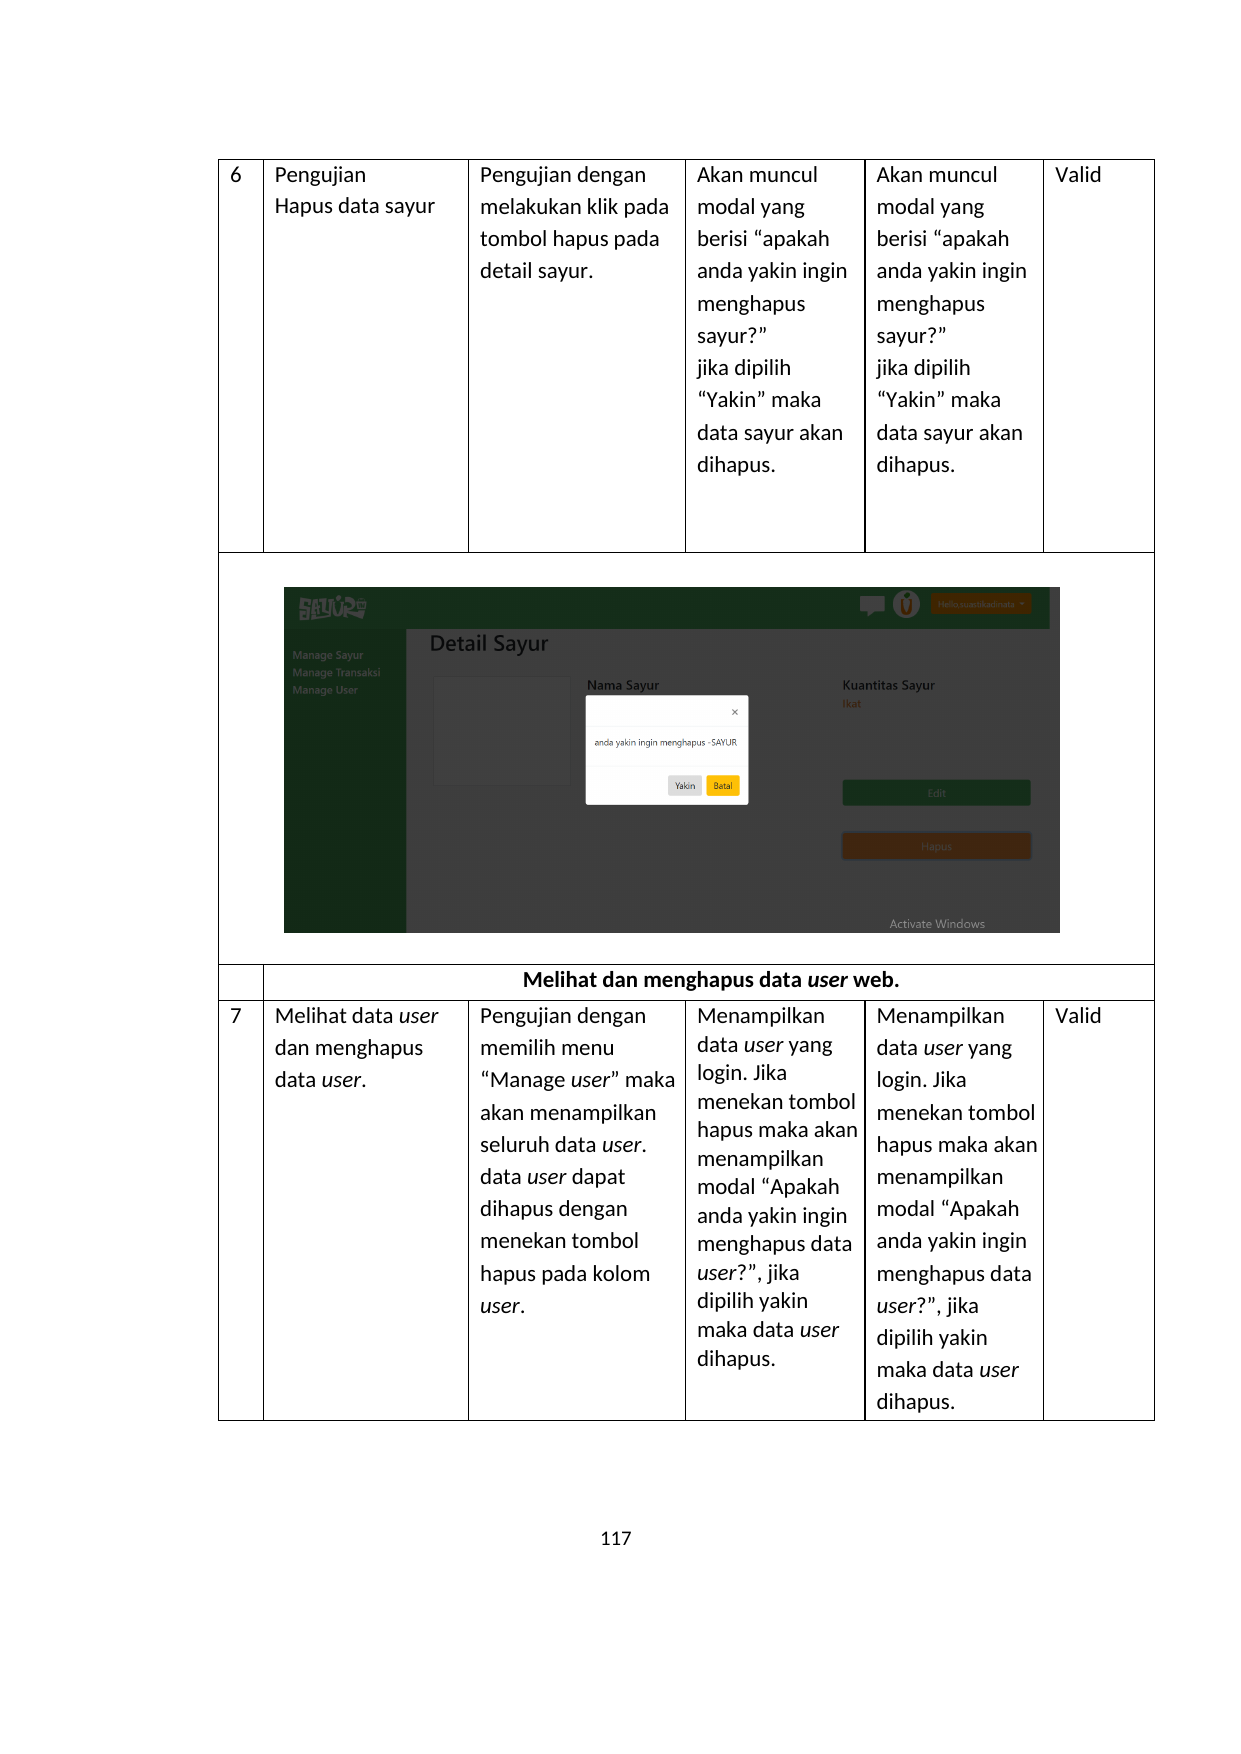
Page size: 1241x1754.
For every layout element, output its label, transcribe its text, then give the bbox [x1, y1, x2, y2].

table_cell Pengujian Hapus data sayur [264, 160, 468, 552]
table_cell Melihat dan menghapus data user web. [264, 965, 1154, 1000]
table_cell 6 [219, 160, 263, 552]
table_cell [219, 553, 1154, 964]
table_cell Melihat data user dan menghapus data user. [264, 1001, 468, 1420]
table_cell 7 [219, 1001, 263, 1420]
table_cell Menampilkan data user yang login. Jika menekan tombol hapus maka akan menampilkan modal “Apakah anda yakin ingin menghapus data user?”, jika dipilih yakin maka data user dihapus. [686, 1001, 864, 1420]
table_cell Menampilkan data user yang login. Jika menekan tombol hapus maka akan menampilkan modal “Apakah anda yakin ingin menghapus data user?”, jika dipilih yakin maka data user dihapus. [866, 1001, 1043, 1420]
table_cell Akan muncul modal yang berisi “apakah anda yakin ingin menghapus sayur?” jika dipilih “Yakin” maka data sayur akan dihapus. [866, 160, 1043, 552]
table_cell Pengujian dengan melakukan klik pada tombol hapus pada detail sayur. [469, 160, 685, 552]
table_cell [219, 965, 263, 1000]
table_cell Akan muncul modal yang berisi “apakah anda yakin ingin menghapus sayur?” jika dipilih “Yakin” maka data sayur akan dihapus. [686, 160, 864, 552]
table_cell Valid [1044, 1001, 1154, 1420]
table_cell Valid [1044, 160, 1154, 552]
table_cell Pengujian dengan memilih menu “Manage user” maka akan menampilkan seluruh data user. data user dapat dihapus dengan menekan tombol hapus pada kolom user. [469, 1001, 685, 1420]
picture [284, 587, 1060, 933]
